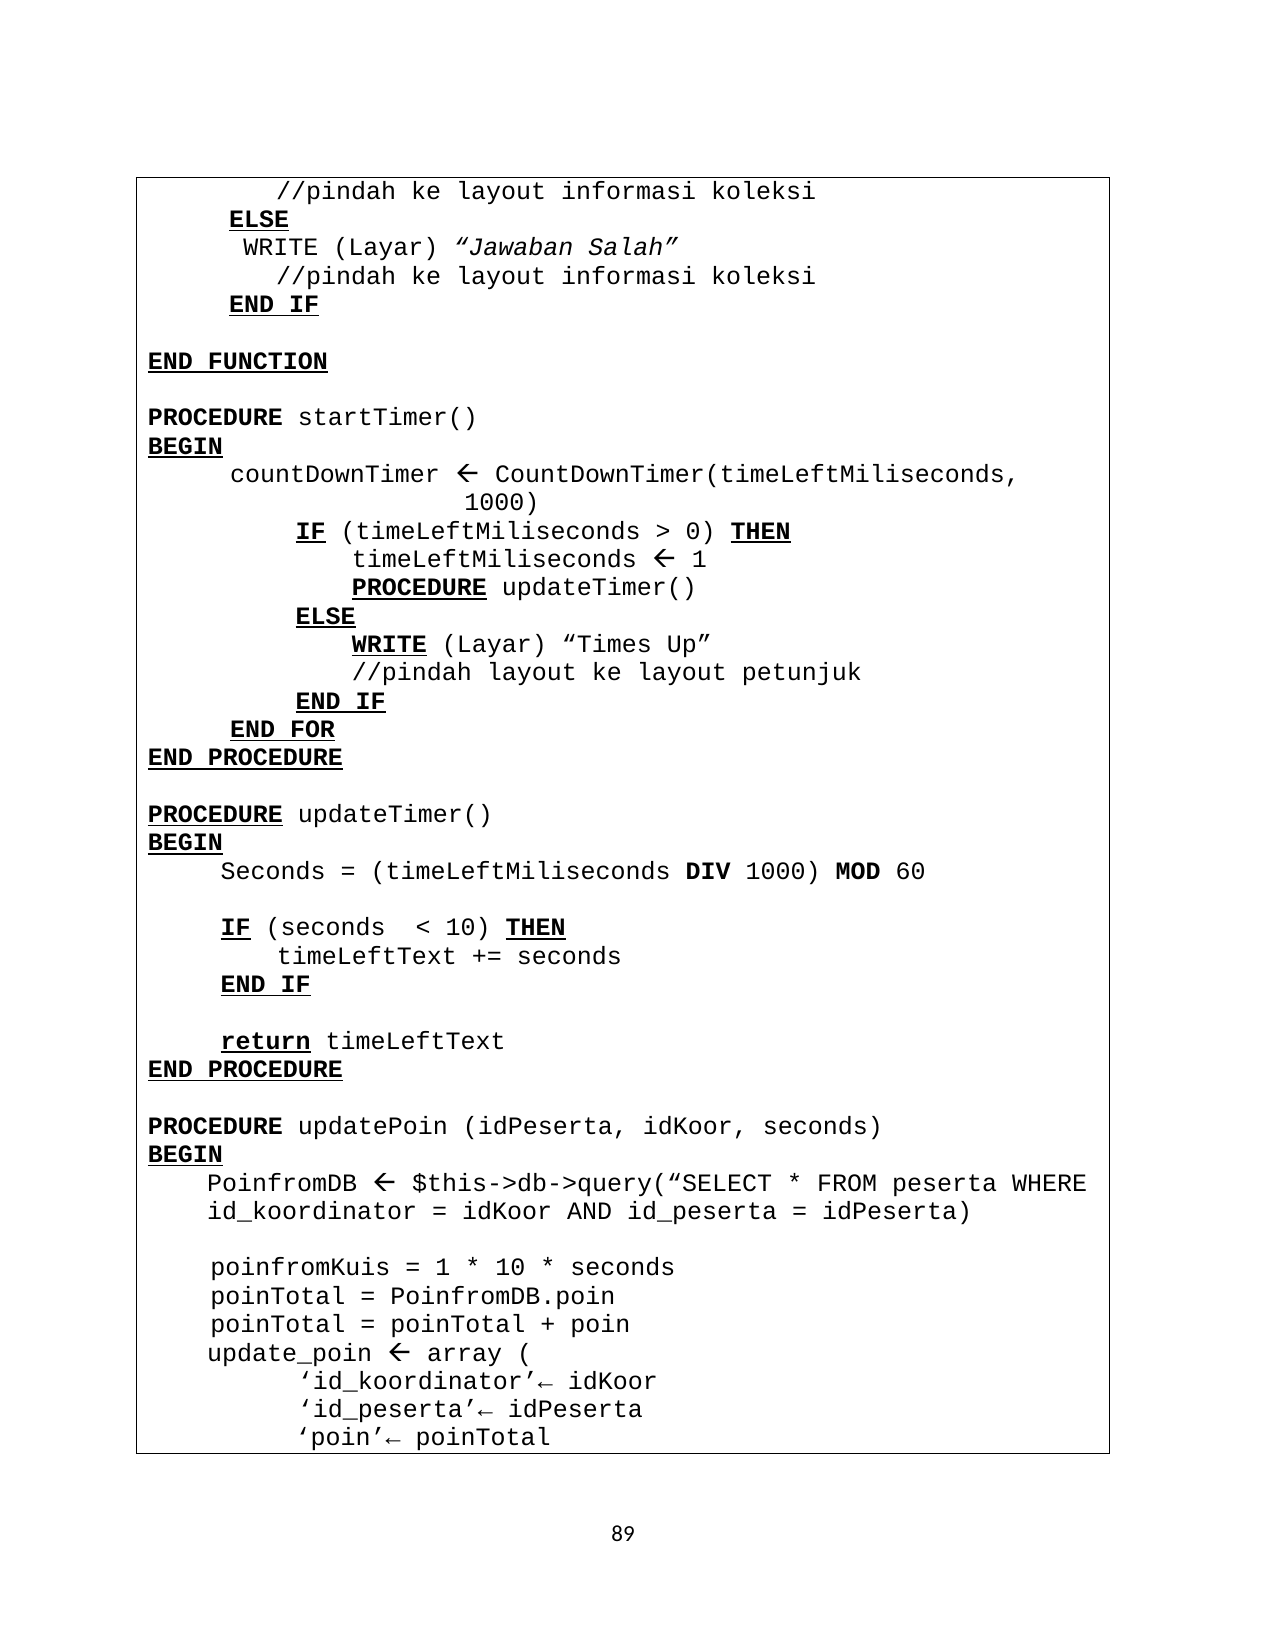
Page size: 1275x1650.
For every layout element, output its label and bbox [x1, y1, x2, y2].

table_cell [137, 178, 1109, 1453]
